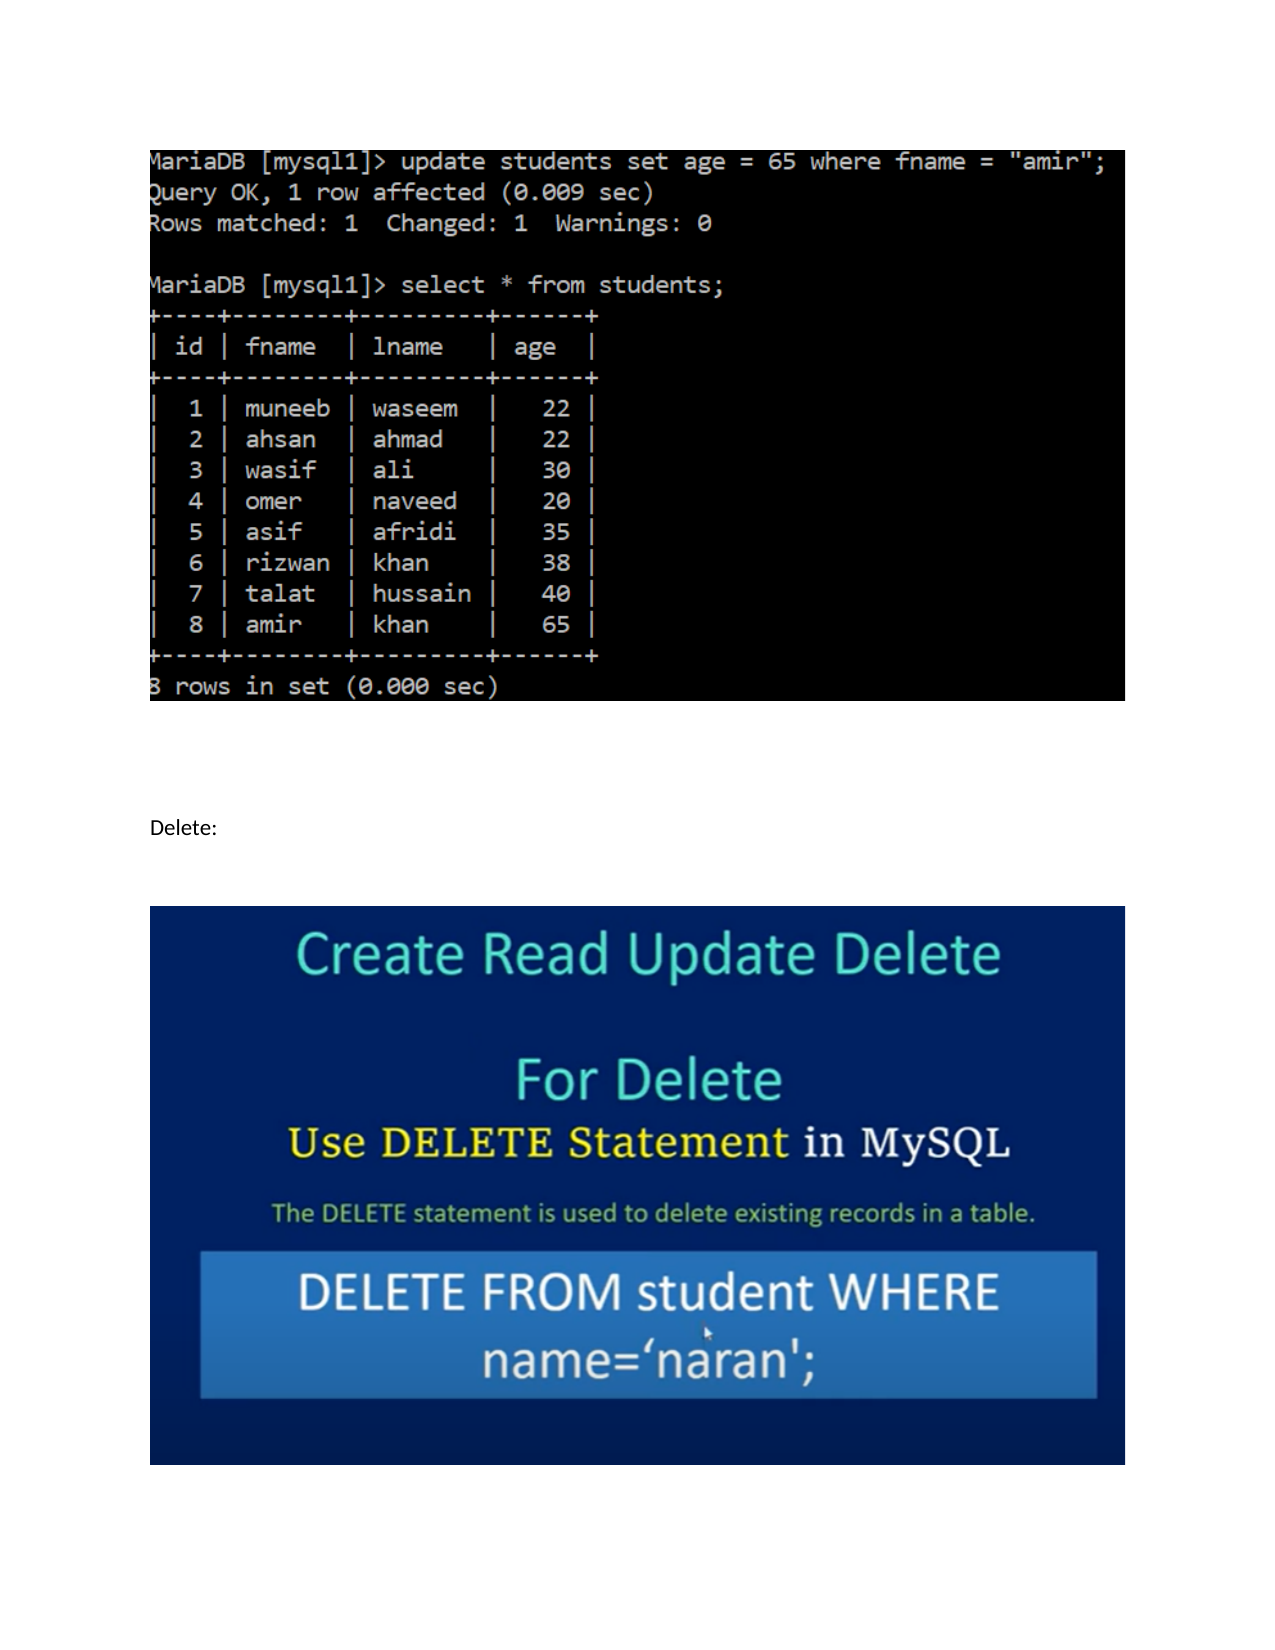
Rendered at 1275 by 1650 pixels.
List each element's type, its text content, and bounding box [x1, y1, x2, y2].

picture [150, 906, 1125, 1465]
picture [150, 150, 1125, 701]
text Delete: [150, 813, 1125, 841]
